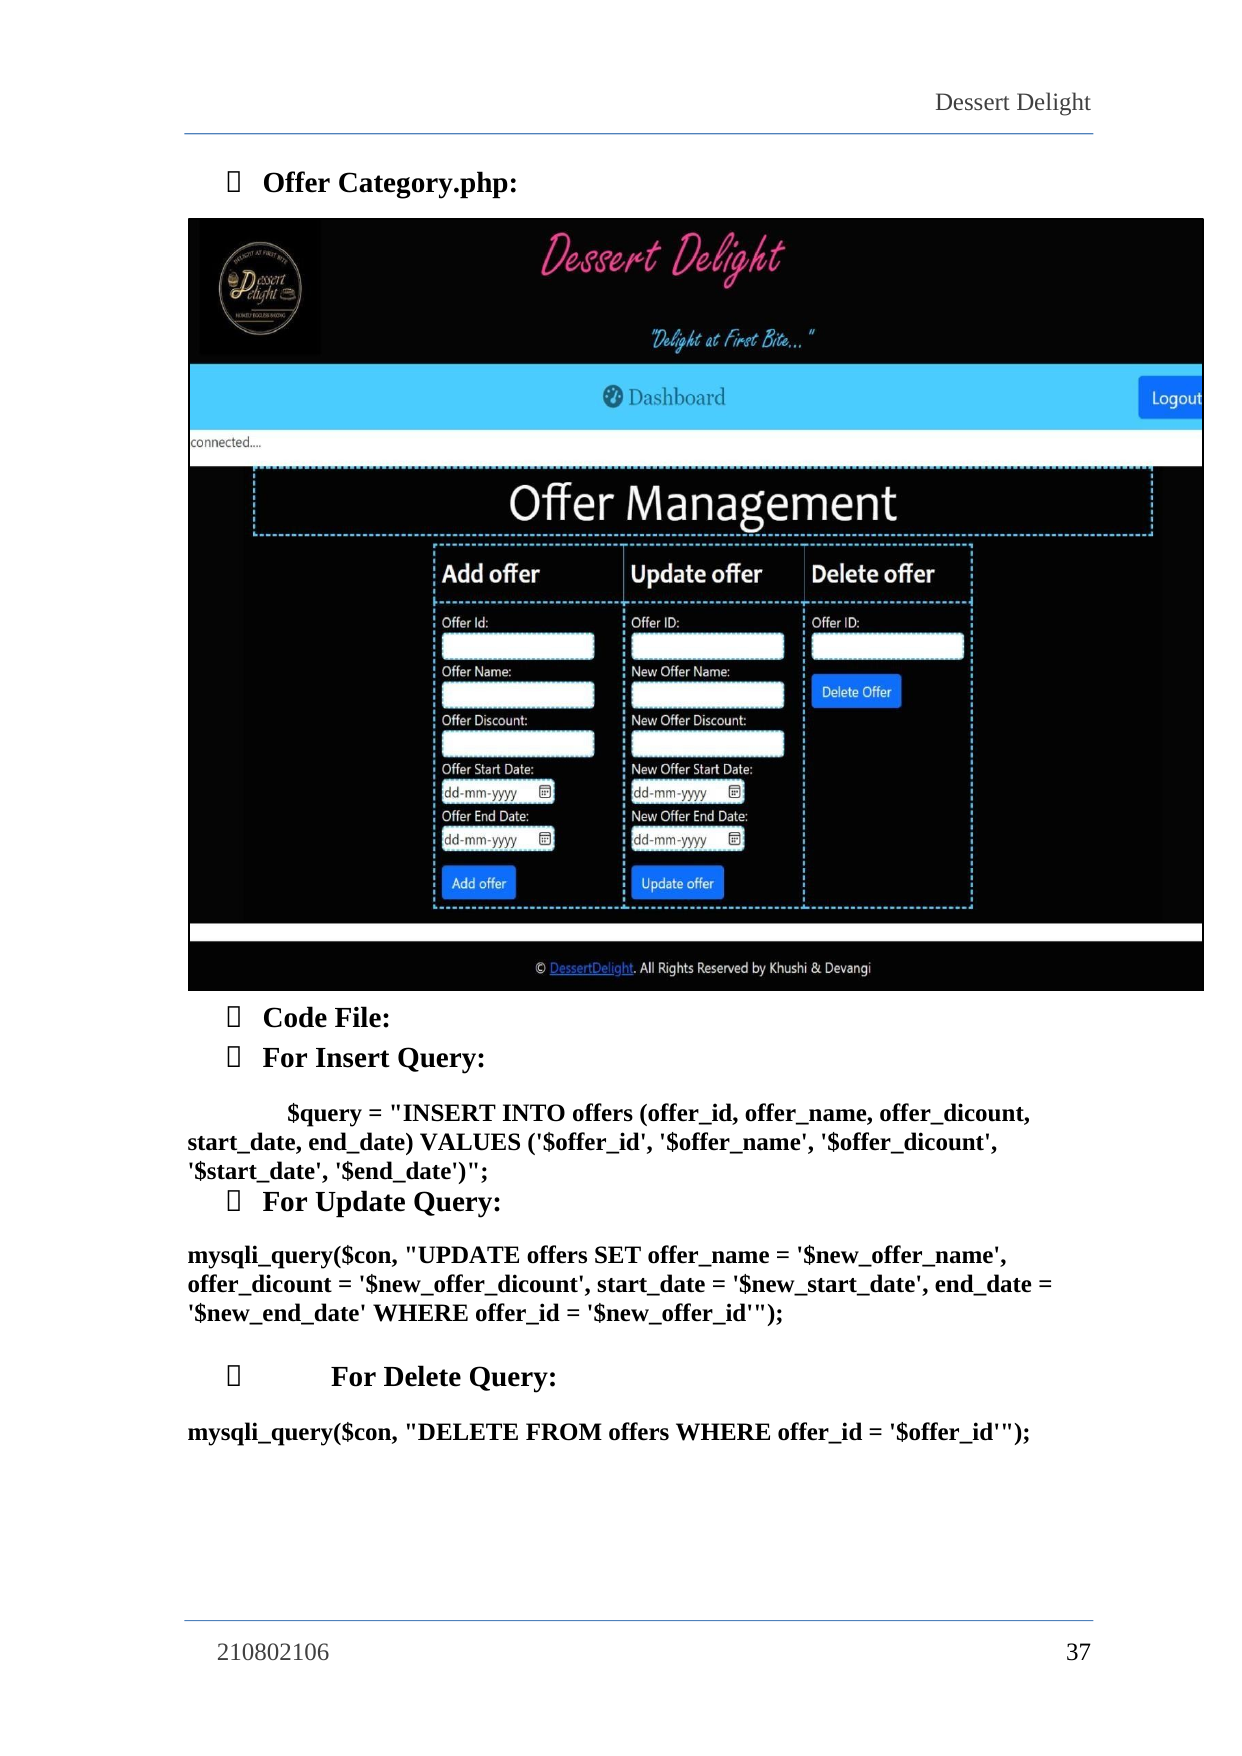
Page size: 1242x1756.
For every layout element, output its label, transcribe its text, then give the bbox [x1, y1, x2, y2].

subtitle For Update Query: [225, 1185, 1189, 1218]
text mysqli_query($con, "UPDATE offers SET offer_name = '$new_offer_name', offer_dicount = '$new_offer_dicount', start_date = '$new_start_date', end_date = '$new_end_date' WHERE offer_id = '$new_offer_id'"); [187, 1241, 1055, 1327]
subtitle For Delete Query: [225, 1355, 1189, 1395]
subtitle Offer Category.php: [225, 161, 1189, 201]
text $query = "INSERT INTO offers (offer_id, offer_name, offer_dicount, start_date, end_date) VALUES ('$offer_id', '$offer_name', '$offer_dicount', '$start_date', '$end_date')"; [187, 1098, 1032, 1185]
picture [190, 365, 1202, 991]
text mysqli_query($con, "DELETE FROM offers WHERE offer_id = '$offer_id'"); [187, 1417, 1189, 1446]
subtitle For Insert Query: [225, 1037, 1189, 1076]
picture [190, 220, 1202, 362]
list Code File: [225, 996, 1189, 1036]
